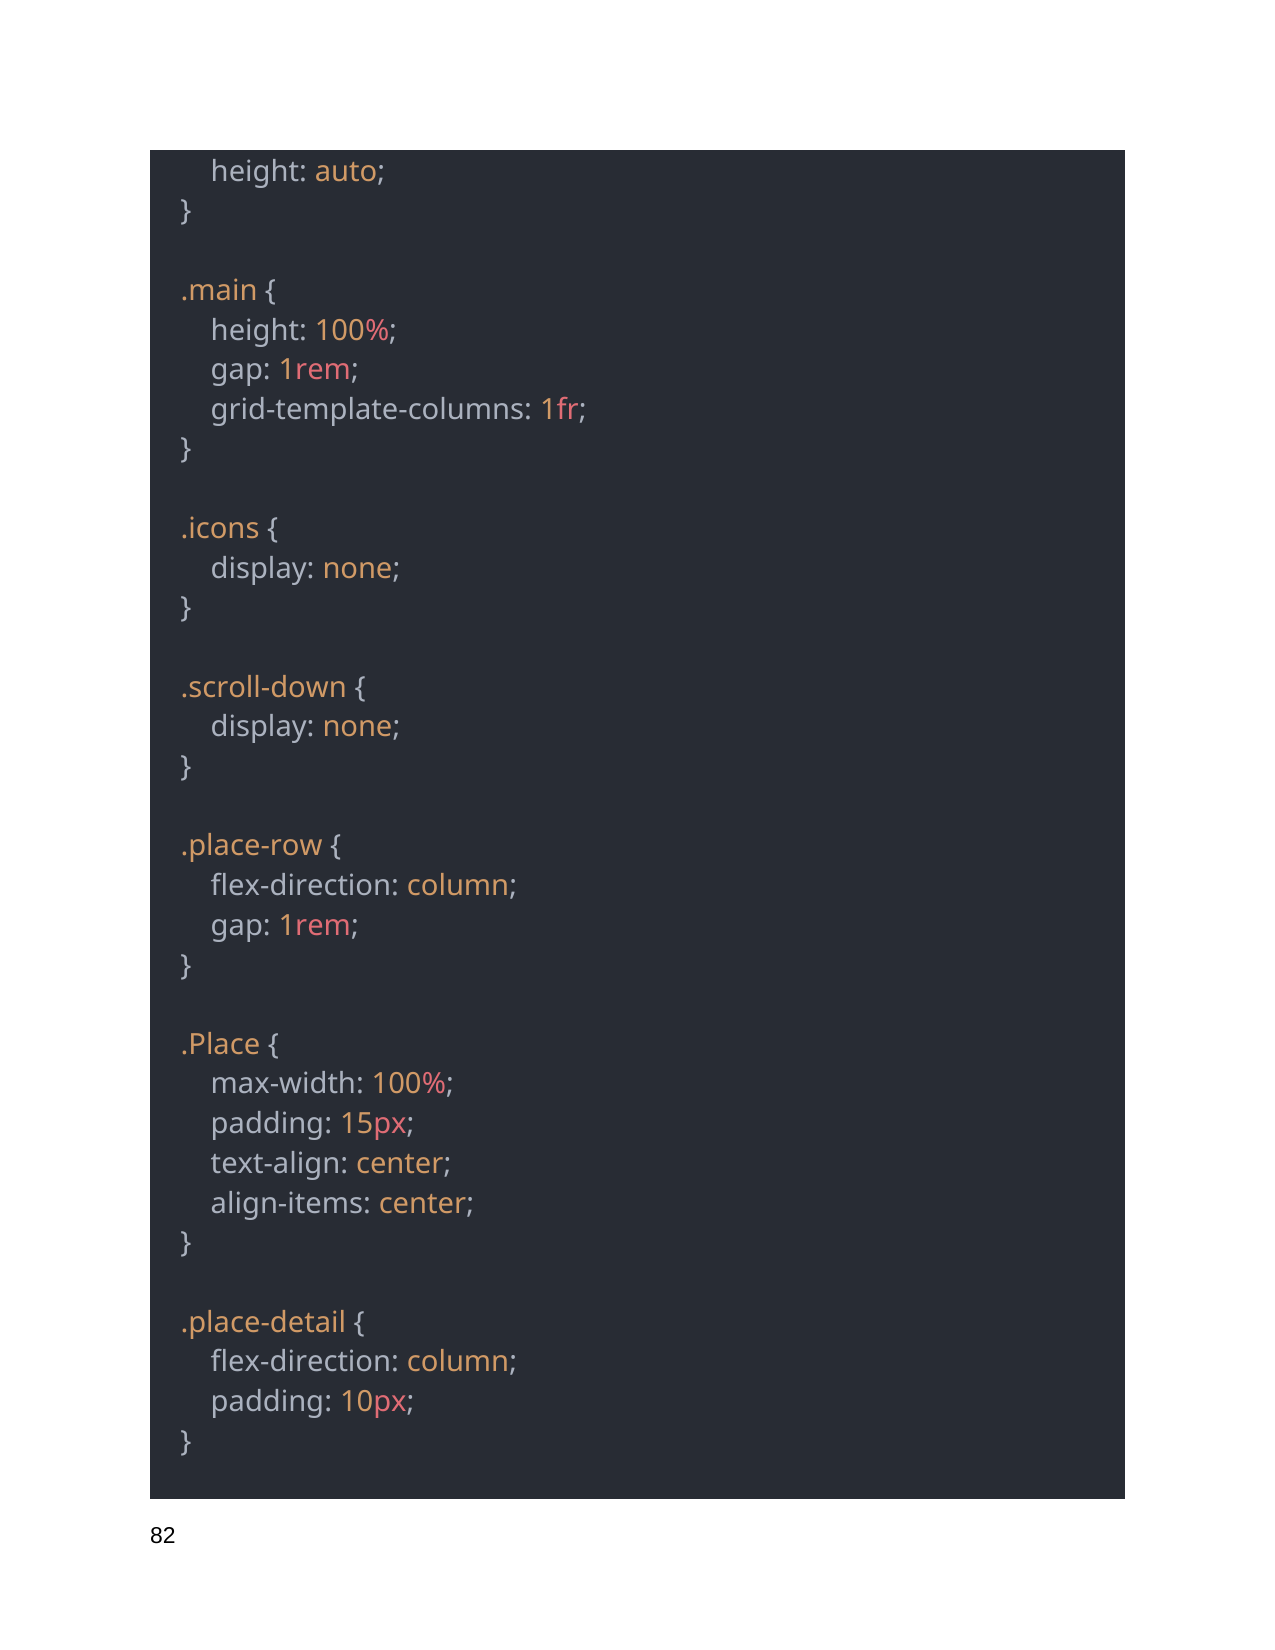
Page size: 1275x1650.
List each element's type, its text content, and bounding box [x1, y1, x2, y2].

text } [150, 1222, 1125, 1261]
text gap: 1rem; [150, 348, 1125, 388]
text gap: 1rem; [150, 904, 1125, 944]
text padding: 10px; [150, 1380, 1125, 1420]
text .Place { [150, 1023, 1125, 1063]
text .icons { [150, 507, 1125, 547]
text grid-template-columns: 1fr; [150, 388, 1125, 428]
text } [150, 428, 1125, 467]
text display: none; [150, 706, 1125, 745]
text .place-row { [150, 825, 1125, 864]
text flex-direction: column; [150, 864, 1125, 904]
text .main { [150, 269, 1125, 309]
text } [150, 944, 1125, 983]
text .place-detail { [150, 1301, 1125, 1341]
text display: none; [150, 547, 1125, 587]
text .scroll-down { [150, 666, 1125, 706]
text flex-direction: column; [150, 1341, 1125, 1380]
text } [150, 190, 1125, 229]
text max-width: 100%; [150, 1063, 1125, 1102]
text height: auto; [150, 150, 1125, 190]
text } [150, 1420, 1125, 1460]
text height: 100%; [150, 309, 1125, 348]
text align-items: center; [150, 1182, 1125, 1222]
text padding: 15px; [150, 1102, 1125, 1142]
text text-align: center; [150, 1142, 1125, 1182]
text } [150, 745, 1125, 785]
text } [150, 587, 1125, 626]
